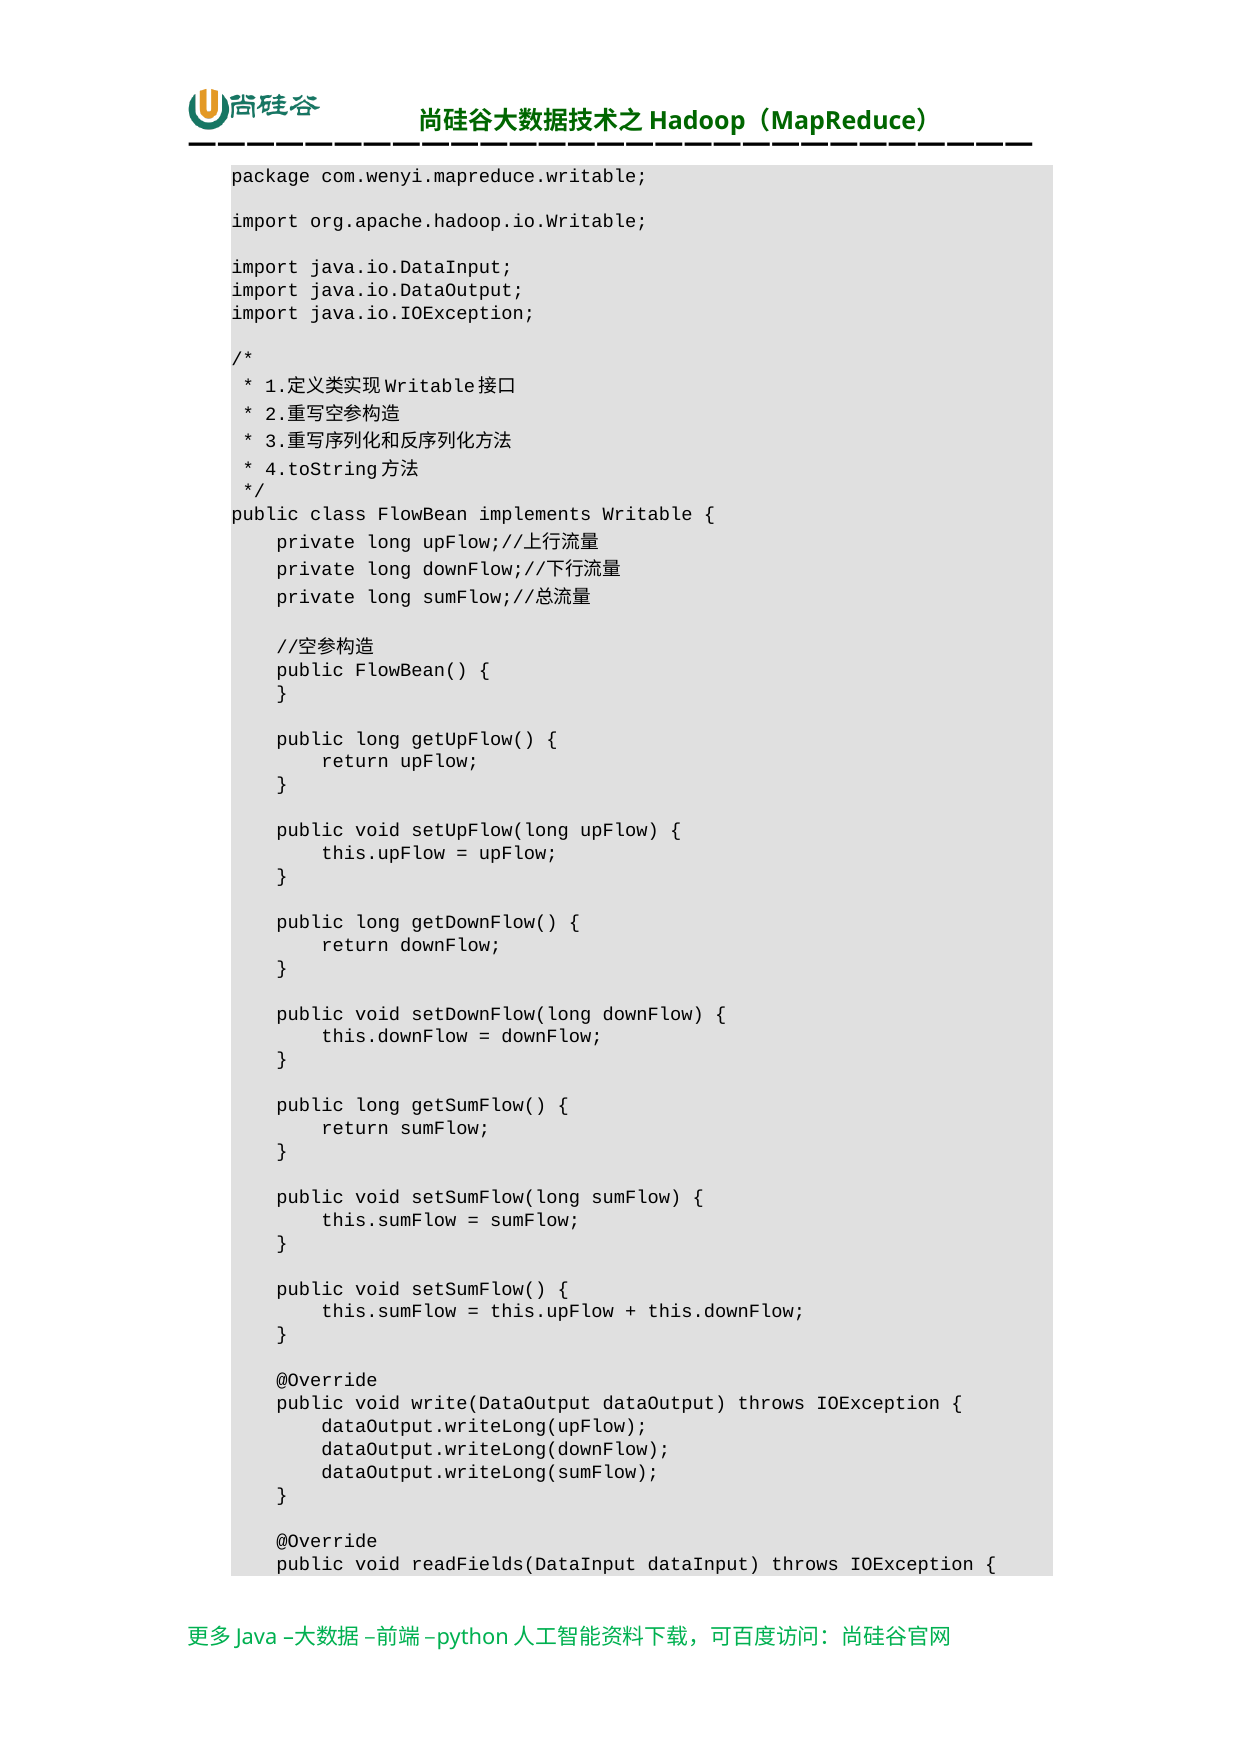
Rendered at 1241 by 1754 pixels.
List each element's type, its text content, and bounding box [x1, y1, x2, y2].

text import java.io.DataInput; [231, 256, 1053, 279]
text dataOutput.writeLong(downFlow); [231, 1438, 1053, 1461]
text * 2.重写空参构造 [231, 398, 1053, 426]
text return upFlow; [231, 751, 1053, 773]
text this.sumFlow = this.upFlow + this.downFlow; [231, 1301, 1053, 1323]
text * 3.重写序列化和反序列化方法 [231, 426, 1053, 453]
text package com.wenyi.mapreduce.writable; [231, 165, 1053, 188]
text return downFlow; [231, 934, 1053, 957]
text public long getUpFlow() { [231, 728, 1053, 751]
text import org.apache.hadoop.io.Writable; [231, 211, 1053, 233]
text public long getSumFlow() { [231, 1094, 1053, 1117]
text } [231, 957, 1053, 980]
text dataOutput.writeLong(sumFlow); [231, 1461, 1053, 1484]
text //空参构造 [231, 632, 1053, 659]
text private long sumFlow;//总流量 [231, 581, 1053, 609]
text * 4.toString方法 [231, 453, 1053, 481]
text this.upFlow = upFlow; [231, 842, 1053, 865]
text public class FlowBean implements Writable { [231, 503, 1053, 526]
text /* [231, 348, 1053, 371]
text this.downFlow = downFlow; [231, 1026, 1053, 1048]
text public void setSumFlow() { [231, 1278, 1053, 1301]
text public void setSumFlow(long sumFlow) { [231, 1186, 1053, 1209]
text } [231, 1232, 1053, 1255]
text dataOutput.writeLong(upFlow); [231, 1415, 1053, 1438]
text } [231, 682, 1053, 705]
text public void setUpFlow(long upFlow) { [231, 819, 1053, 842]
text } [231, 865, 1053, 888]
text this.sumFlow = sumFlow; [231, 1209, 1053, 1232]
text import java.io.IOException; [231, 302, 1053, 325]
text } [231, 1484, 1053, 1507]
text * 1.定义类实现Writable接口 [231, 371, 1053, 398]
text } [231, 773, 1053, 796]
text */ [231, 481, 1053, 503]
text @Override [231, 1530, 1053, 1553]
text import java.io.DataOutput; [231, 279, 1053, 302]
text @Override [231, 1369, 1053, 1392]
text } [231, 1048, 1053, 1071]
text private long downFlow;//下行流量 [231, 554, 1053, 581]
text } [231, 1323, 1053, 1346]
text public void setDownFlow(long downFlow) { [231, 1003, 1053, 1026]
text public void write(DataOutput dataOutput) throws IOException { [231, 1392, 1053, 1415]
text public FlowBean() { [231, 659, 1053, 682]
text return sumFlow; [231, 1117, 1053, 1140]
text private long upFlow;//上行流量 [231, 526, 1053, 554]
text } [231, 1140, 1053, 1163]
text public long getDownFlow() { [231, 911, 1053, 934]
text public void readFields(DataInput dataInput) throws IOException { [231, 1553, 1053, 1576]
